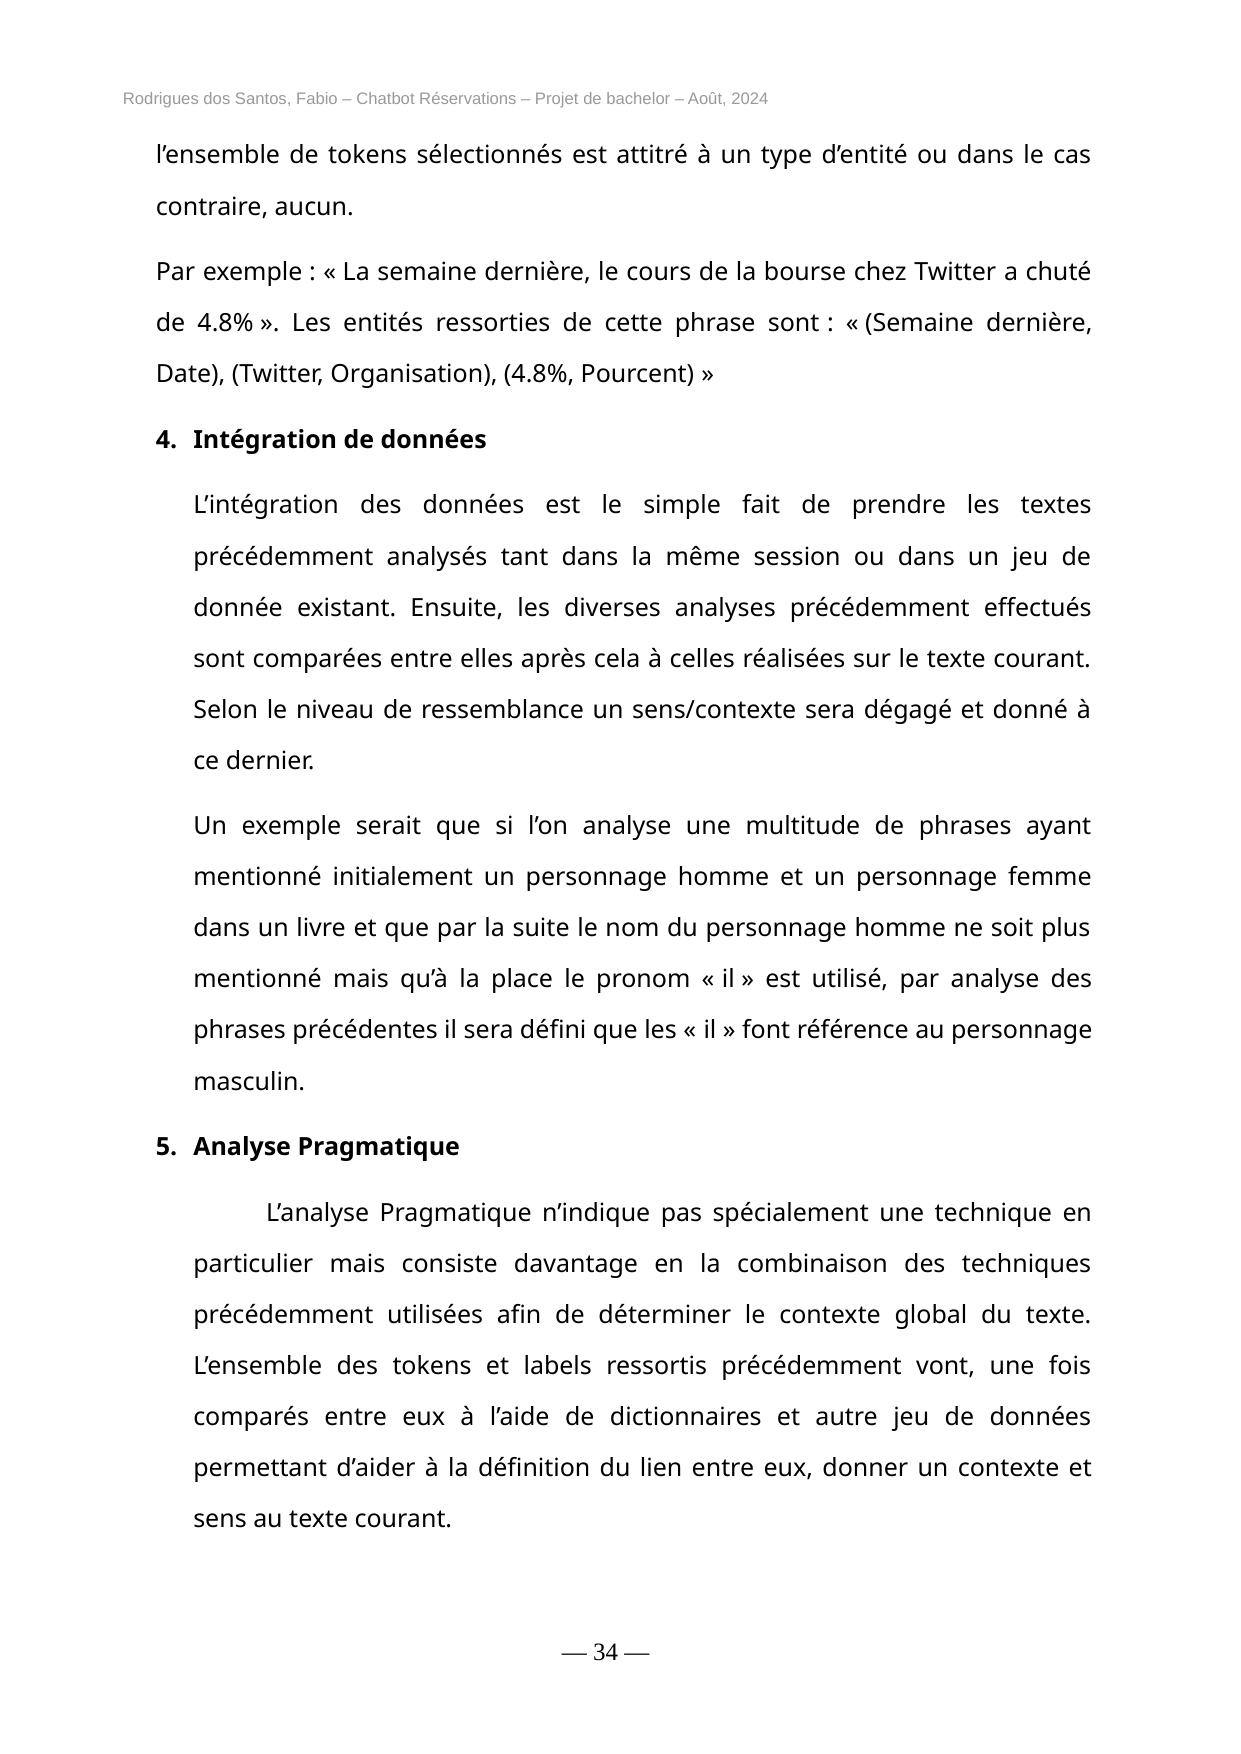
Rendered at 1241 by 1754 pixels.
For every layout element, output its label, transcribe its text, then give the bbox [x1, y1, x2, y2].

list Analyse Pragmatique [156, 1129, 1093, 1163]
text L’analyse Pragmatique n’indique pas spécialement une technique en particulier mais consiste davantage en la combinaison des techniques précédemment utilisées afin de déterminer le contexte global du texte. L’ensemble des tokens et labels ressortis précédemment vont, une fois comparés entre eux à l’aide de dictionnaires et autre jeu de données permettant d’aider à la définition du lien entre eux, donner un contexte et sens au texte courant. [193, 1194, 1093, 1535]
text L’intégration des données est le simple fait de prendre les textes précédemment analysés tant dans la même session ou dans un jeu de donnée existant. Ensuite, les diverses analyses précédemment effectués sont comparées entre elles après cela à celles réalisées sur le texte courant. Selon le niveau de ressemblance un sens/contexte sera dégagé et donné à ce dernier. [193, 487, 1093, 776]
text Un exemple serait que si l’on analyse une multitude de phrases ayant mentionné initialement un personnage homme et un personnage femme dans un livre et que par la suite le nom du personnage homme ne soit plus mentionné mais qu’à la place le pronom « il » est utilisé, par analyse des phrases précédentes il sera défini que les « il » font référence au personnage masculin. [193, 808, 1093, 1097]
list Intégration de données [156, 422, 1093, 456]
text Par exemple : « La semaine dernière, le cours de la bourse chez Twitter a chuté de 4.8% ». Les entités ressorties de cette phrase sont : « (Semaine dernière, Date), (Twitter, Organisation), (4.8%, Pourcent) » [156, 254, 1093, 390]
